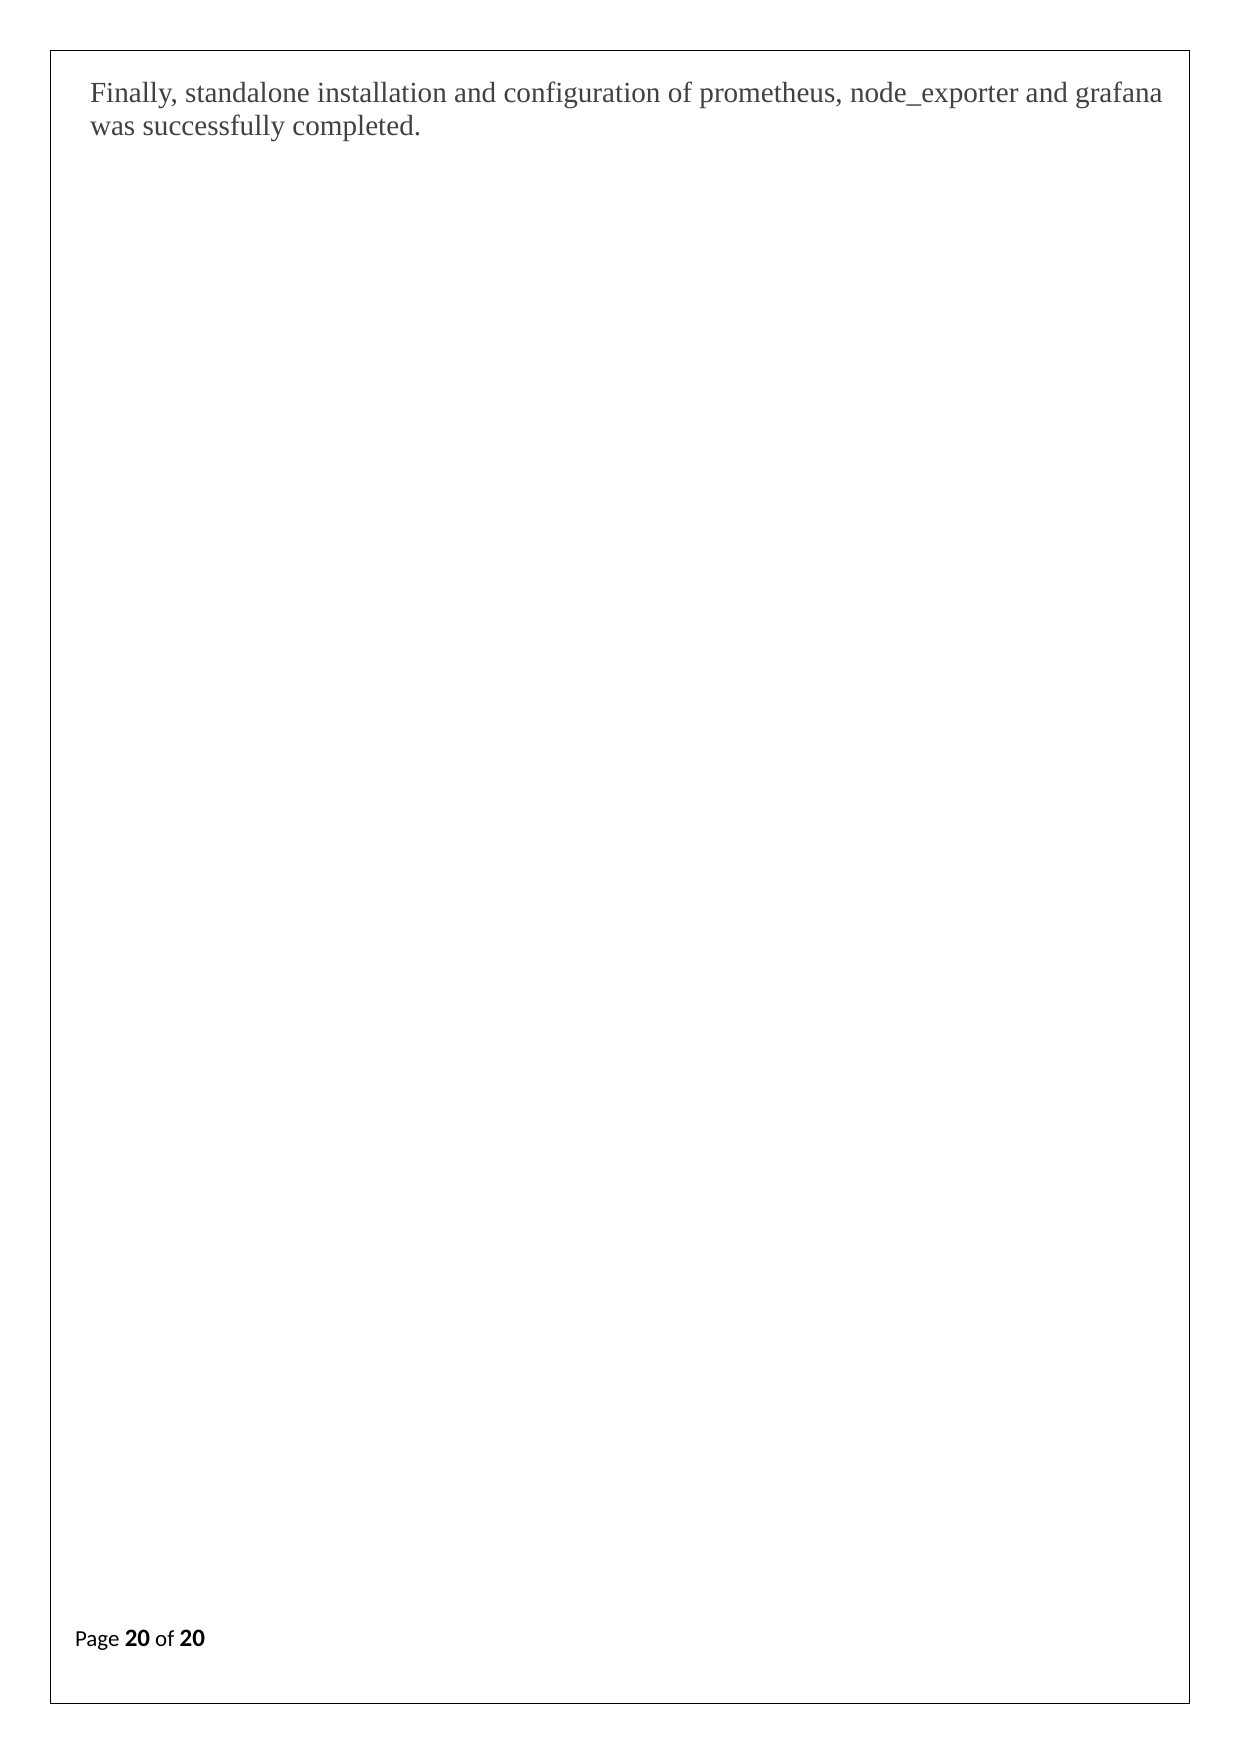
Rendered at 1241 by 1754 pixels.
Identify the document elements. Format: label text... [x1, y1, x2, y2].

text Finally, standalone installation and configuration of prometheus, node_exporter and grafana was successfully completed. [90, 75, 1165, 142]
